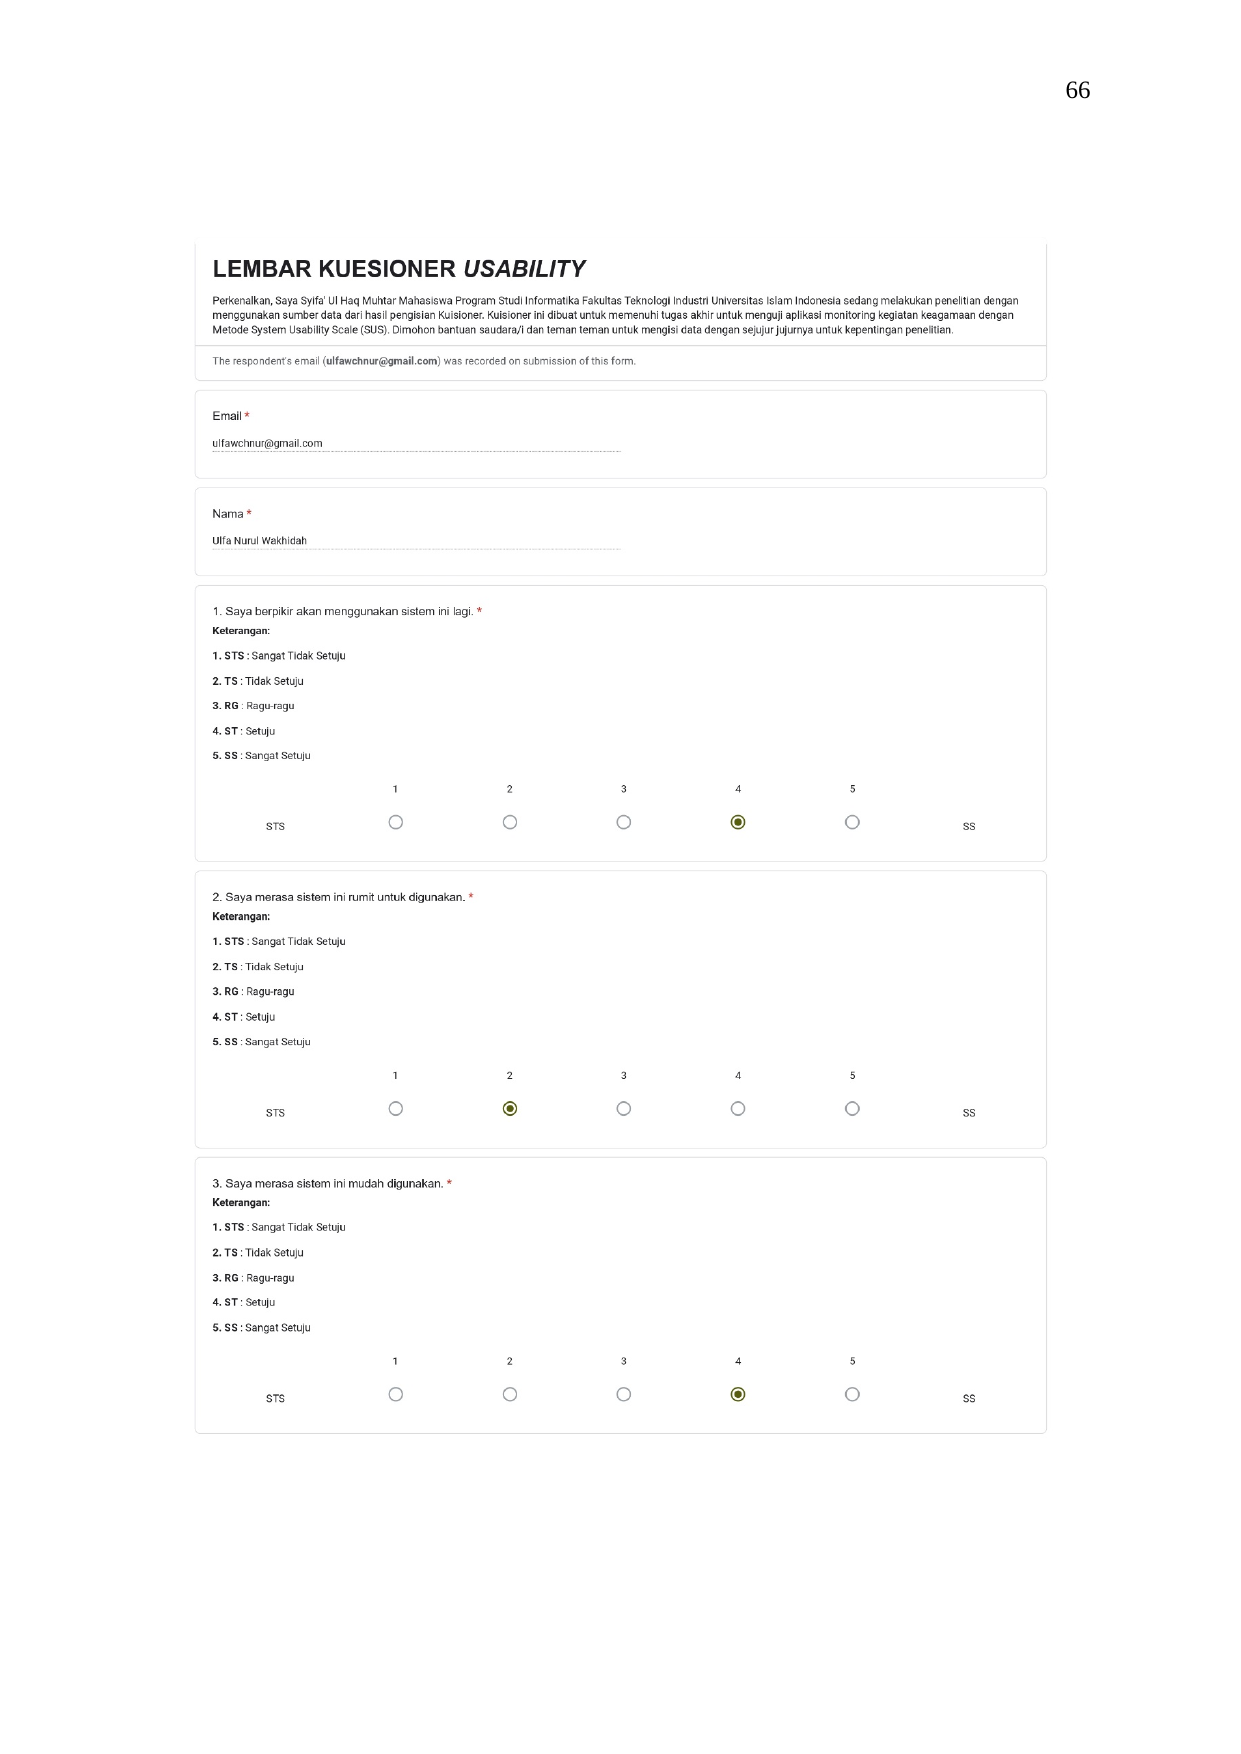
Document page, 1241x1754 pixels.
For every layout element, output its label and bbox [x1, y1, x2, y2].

picture [150, 150, 1090, 1480]
